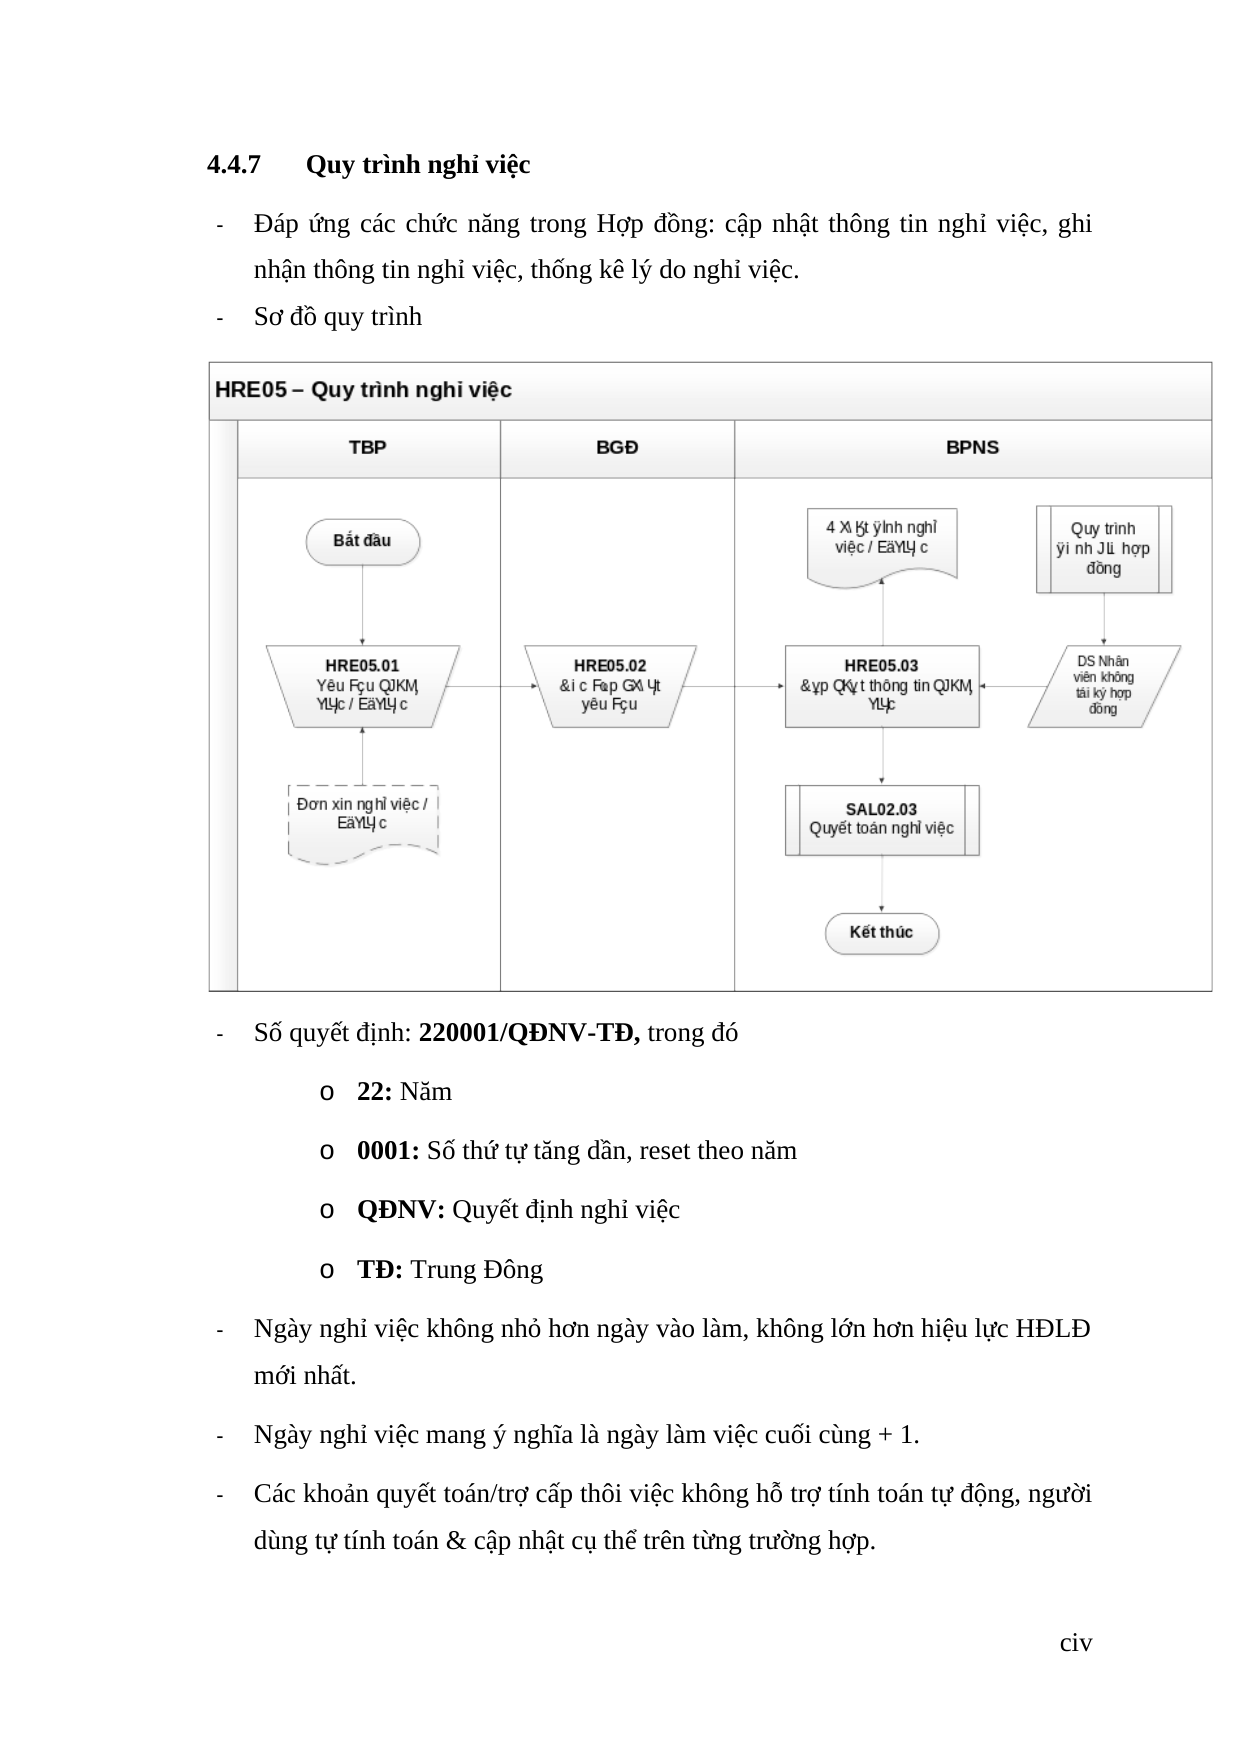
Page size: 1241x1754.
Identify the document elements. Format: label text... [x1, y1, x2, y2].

subtitle Quy trình nghỉ việc [207, 148, 1092, 179]
list Các khoản quyết toán/trợ cấp thôi việc không hỗ trợ tính toán tự động, người dùng tự tính toán & cập nhật cụ thể trên từng trường hợp. [216, 1477, 1092, 1555]
list Ngày nghỉ việc mang ý nghĩa là ngày làm việc cuối cùng + 1. [216, 1418, 1092, 1449]
list Ngày nghỉ việc không nhỏ hơn ngày vào làm, không lớn hơn hiệu lực HĐLĐ mới nhất. [216, 1312, 1092, 1390]
list 0001: Số thứ tự tăng dần, reset theo năm [319, 1134, 1092, 1165]
list QĐNV: Quyết định nghỉ việc [319, 1193, 1092, 1225]
list 22: Năm [319, 1075, 1092, 1106]
list Đáp ứng các chức năng trong Hợp đồng: cập nhật thông tin nghỉ việc, ghi nhận thông tin nghỉ việc, thống kê lý do nghỉ việc. [216, 207, 1092, 285]
list TĐ: Trung Đông [319, 1253, 1092, 1284]
list Số quyết định: 220001/QĐNV-TĐ, trong đó [216, 1016, 1092, 1047]
list Sơ đồ quy trình [216, 300, 1092, 331]
